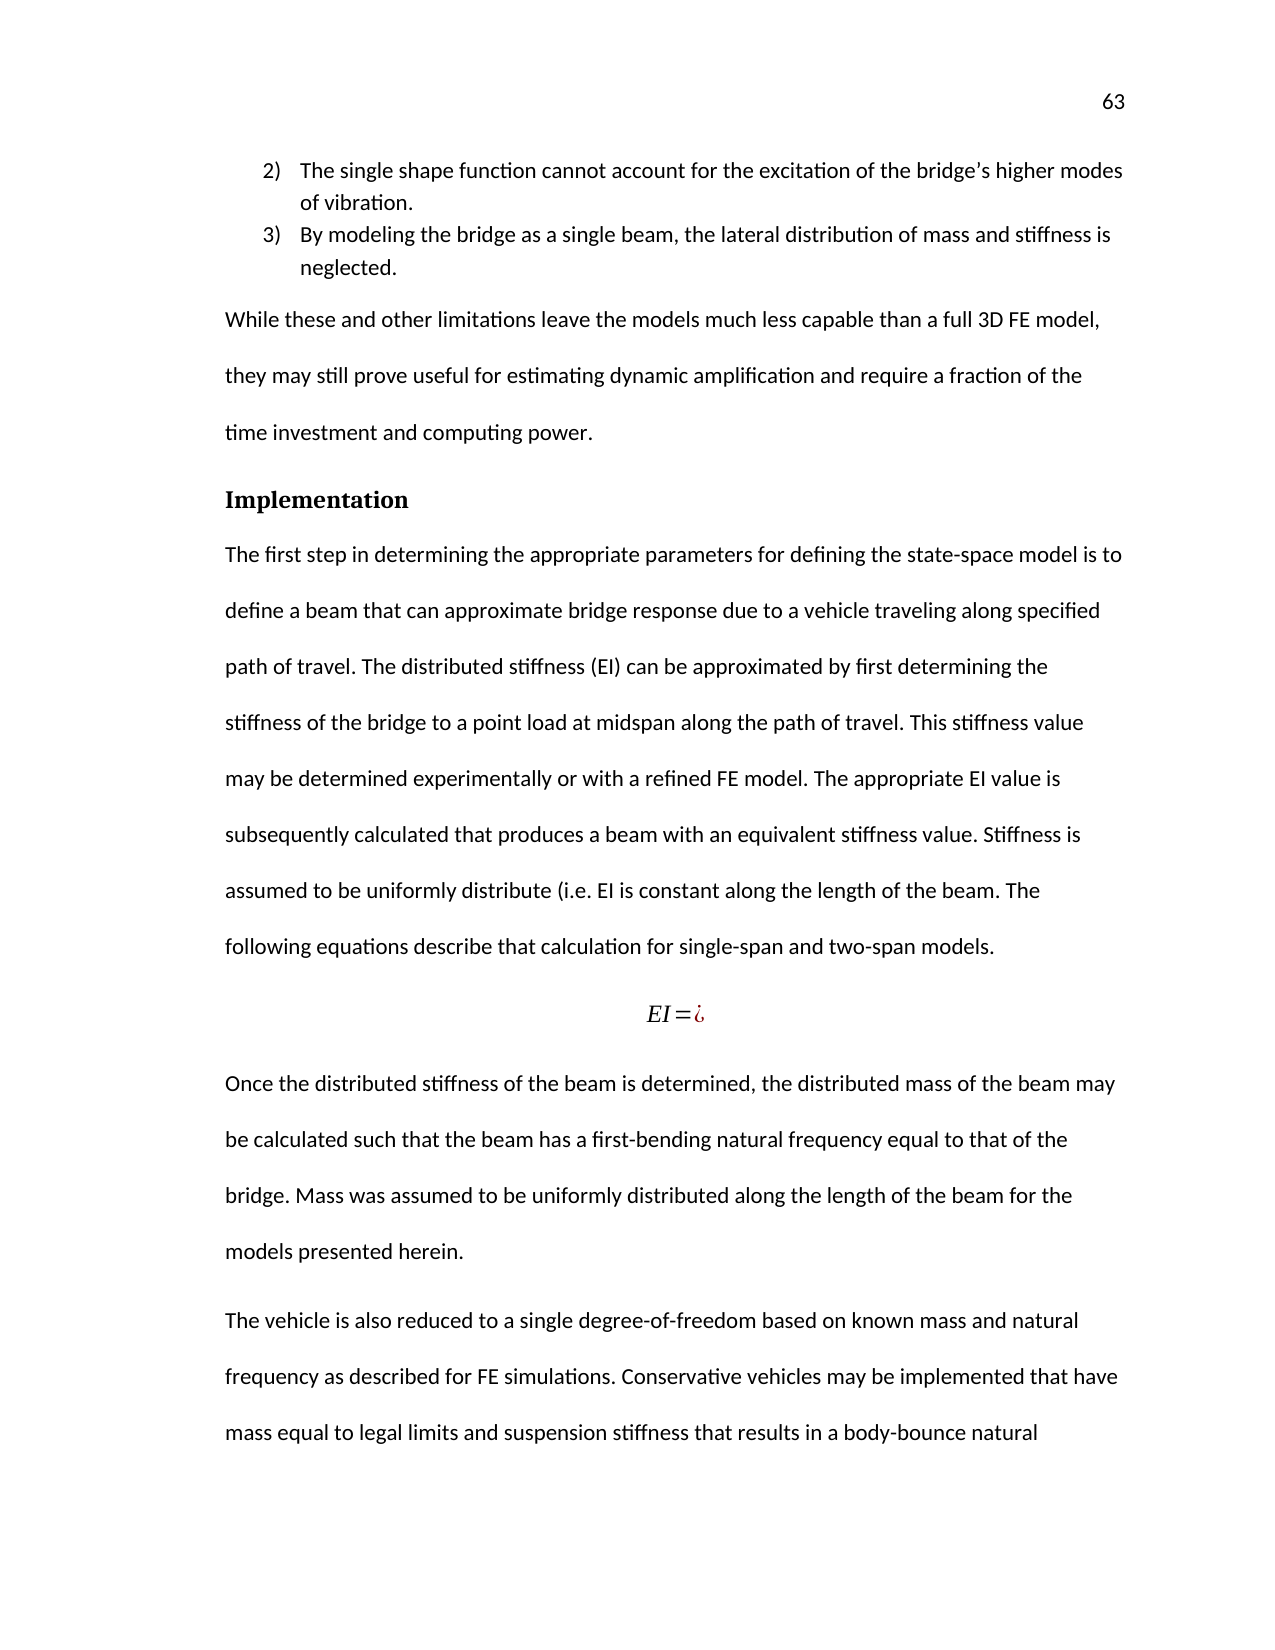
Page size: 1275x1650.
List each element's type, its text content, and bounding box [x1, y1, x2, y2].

list By modeling the bridge as a single beam, the lateral distribution of mass and stiffness is neglected. [262, 220, 1125, 281]
subtitle Implementation [225, 486, 1125, 515]
text While these and other limitations leave the models much less capable than a full 3D FE model, they may still prove useful for estimating dynamic amplification and require a fraction of the time investment and computing power. [225, 306, 1125, 446]
text Once the distributed stiffness of the beam is determined, the distributed mass of the beam may be calculated such that the beam has a first-bending natural frequency equal to that of the bridge. Mass was assumed to be uniformly distributed along the length of the beam for the models presented herein. [225, 1069, 1125, 1266]
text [225, 1306, 1125, 1446]
text The first step in determining the appropriate parameters for defining the state-space model is to define a beam that can approximate bridge response due to a vehicle traveling along specified path of travel. The distributed stiffness (EI) can be approximated by first determining the stiffness of the bridge to a point load at midspan along the path of travel. This stiffness value may be determined experimentally or with a refined FE model. The appropriate EI value is subsequently calculated that produces a beam with an equivalent stiffness value. Stiffness is assumed to be uniformly distribute (i.e. EI is constant along the length of the beam. The following equations describe that calculation for single-span and two-span models. [225, 540, 1125, 960]
list The single shape function cannot account for the excitation of the bridge’s higher modes of vibration. [262, 156, 1125, 216]
